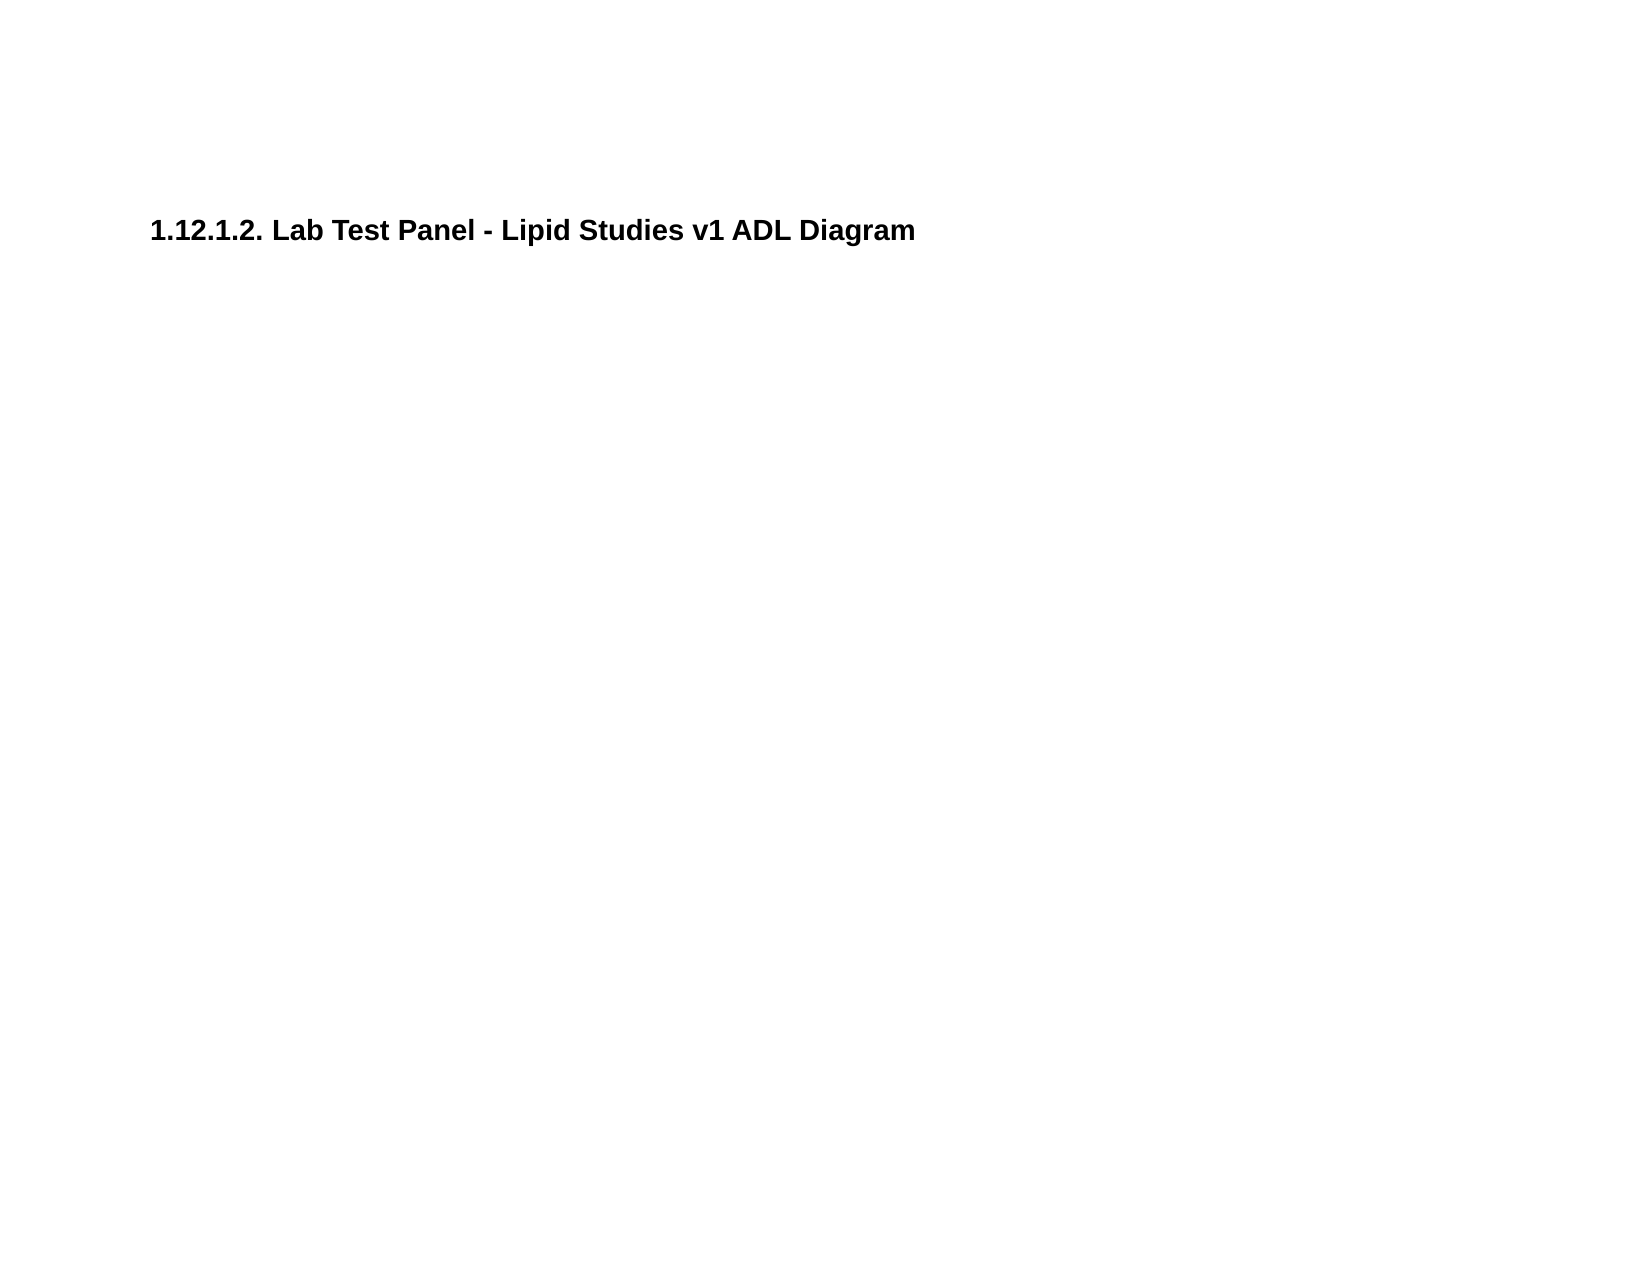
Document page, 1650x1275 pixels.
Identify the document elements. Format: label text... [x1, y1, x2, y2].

subtitle Lab Test Panel - Lipid Studies v1 ADL Diagram [150, 213, 1500, 246]
